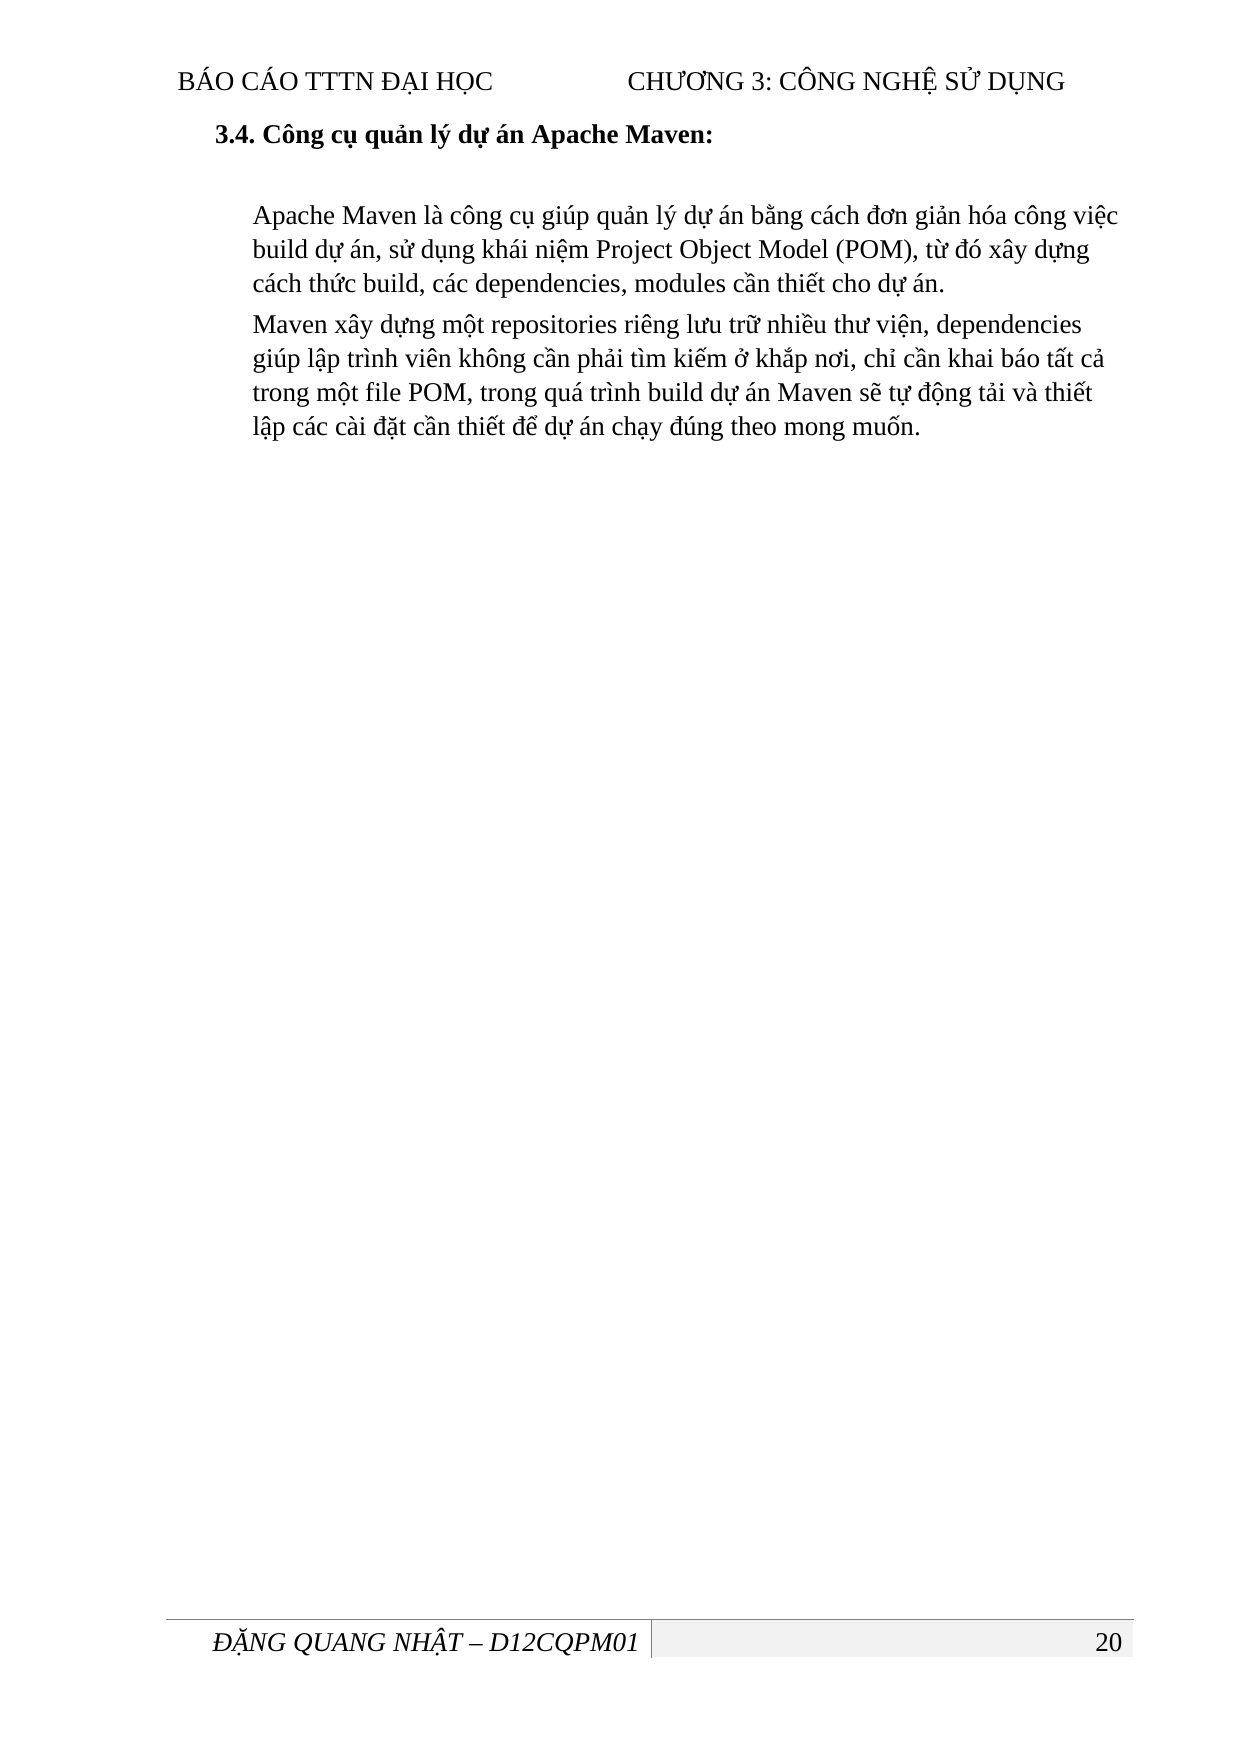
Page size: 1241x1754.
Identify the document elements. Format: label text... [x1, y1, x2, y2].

text Maven xây dựng một repositories riêng lưu trữ nhiều thư viện, dependencies giúp lập trình viên không cần phải tìm kiếm ở khắp nơi, chỉ cần khai báo tất cả trong một file POM, trong quá trình build dự án Maven sẽ tự động tải và thiết lập các cài đặt cần thiết để dự án chạy đúng theo mong muốn. [252, 308, 1122, 441]
text Apache Maven là công cụ giúp quản lý dự án bằng cách đơn giản hóa công việc build dự án, sử dụng khái niệm Project Object Model (POM), từ đó xây dựng cách thức build, các dependencies, modules cần thiết cho dự án. [177, 199, 1122, 298]
subtitle 3.4. Công cụ quản lý dự án Apache Maven: [215, 118, 1122, 149]
